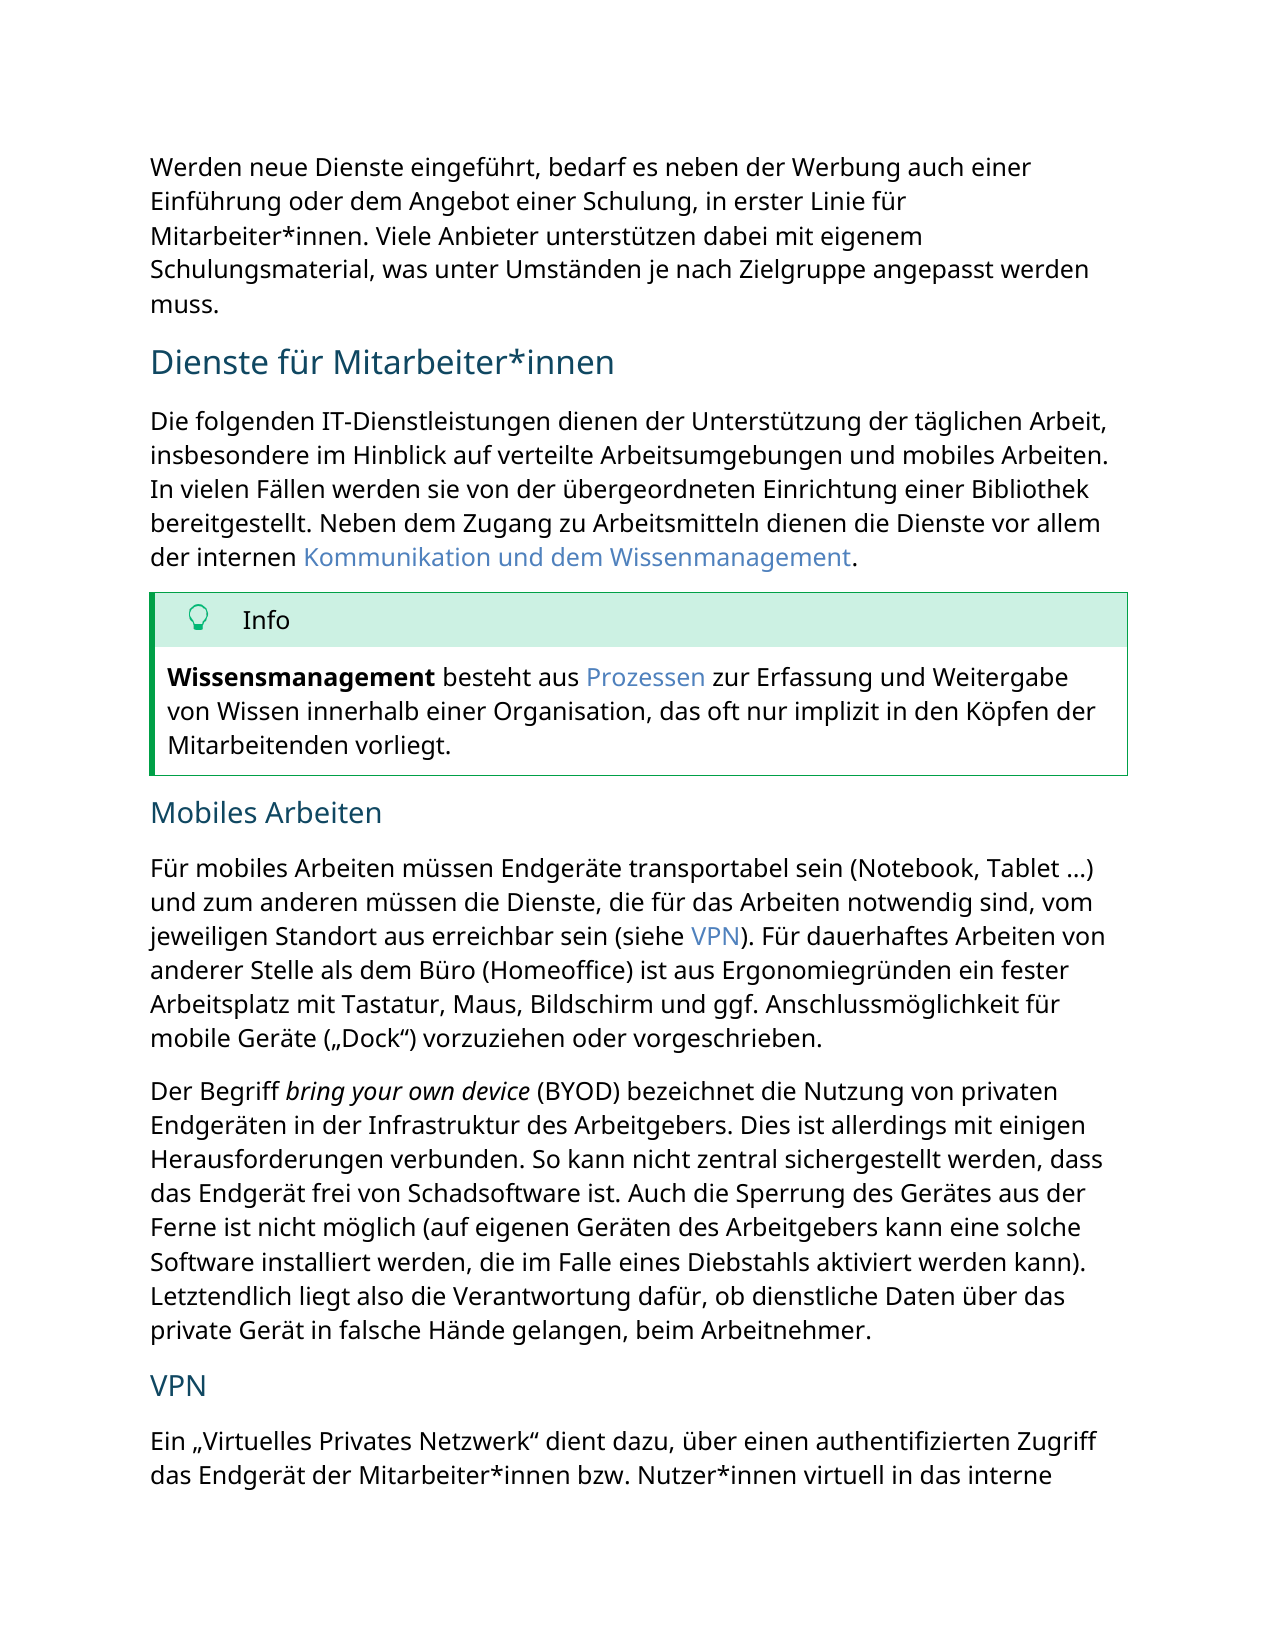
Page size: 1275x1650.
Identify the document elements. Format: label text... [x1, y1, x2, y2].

text Werden neue Dienste eingeführt, bedarf es neben der Werbung auch einer Einführung oder dem Angebot einer Schulung, in erster Linie für Mitarbeiter*innen. Viele Anbieter unterstützen dabei mit eigenem Schulungsmaterial, was unter Umständen je nach Zielgruppe angepasst werden muss. [150, 150, 1125, 320]
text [150, 1423, 1125, 1492]
subtitle VPN [150, 1365, 1125, 1405]
table_header Info [155, 593, 1127, 647]
text Die folgenden IT-Dienstleistungen dienen der Unterstützung der täglichen Arbeit, insbesondere im Hinblick auf verteilte Arbeitsumgebungen und mobiles Arbeiten. In vielen Fällen werden sie von der übergeordneten Einrichtung einer Bibliothek bereitgestellt. Neben dem Zugang zu Arbeitsmitteln dienen die Dienste vor allem der internen Kommunikation und dem Wissenmanagement. [150, 403, 1125, 573]
text Der Begriff bring your own device (BYOD) bezeichnet die Nutzung von privaten Endgeräten in der Infrastruktur des Arbeitgebers. Dies ist allerdings mit einigen Herausforderungen verbunden. So kann nicht zentral sichergestellt werden, dass das Endgerät frei von Schadsoftware ist. Auch die Sperrung des Gerätes aus der Ferne ist nicht möglich (auf eigenen Geräten des Arbeitgebers kann eine solche Software installiert werden, die im Falle eines Diebstahls aktiviert werden kann). Letztendlich liegt also die Verantwortung dafür, ob dienstliche Daten über das private Gerät in falsche Hände gelangen, beim Arbeitnehmer. [150, 1074, 1125, 1346]
text Für mobiles Arbeiten müssen Endgeräte transportabel sein (Notebook, Tablet …) und zum anderen müssen die Dienste, die für das Arbeiten notwendig sind, vom jeweiligen Standort aus erreichbar sein (siehe VPN). Für dauerhaftes Arbeiten von anderer Stelle als dem Büro (Homeoffice) ist aus Ergonomiegründen ein fester Arbeitsplatz mit Tastatur, Maus, Bildschirm und ggf. Anschlussmöglichkeit für mobile Geräte („Dock“) vorzuziehen oder vorgeschrieben. [150, 851, 1125, 1055]
subtitle Dienste für Mitarbeiter*innen [150, 339, 1125, 384]
subtitle Mobiles Arbeiten [150, 792, 1125, 832]
table_cell Wissensmanagement besteht aus Prozessen zur Erfassung und Weitergabe von Wissen innerhalb einer Organisation, das oft nur implizit in den Köpfen der Mitarbeitenden vorliegt. [155, 647, 1127, 774]
picture [186, 604, 211, 630]
